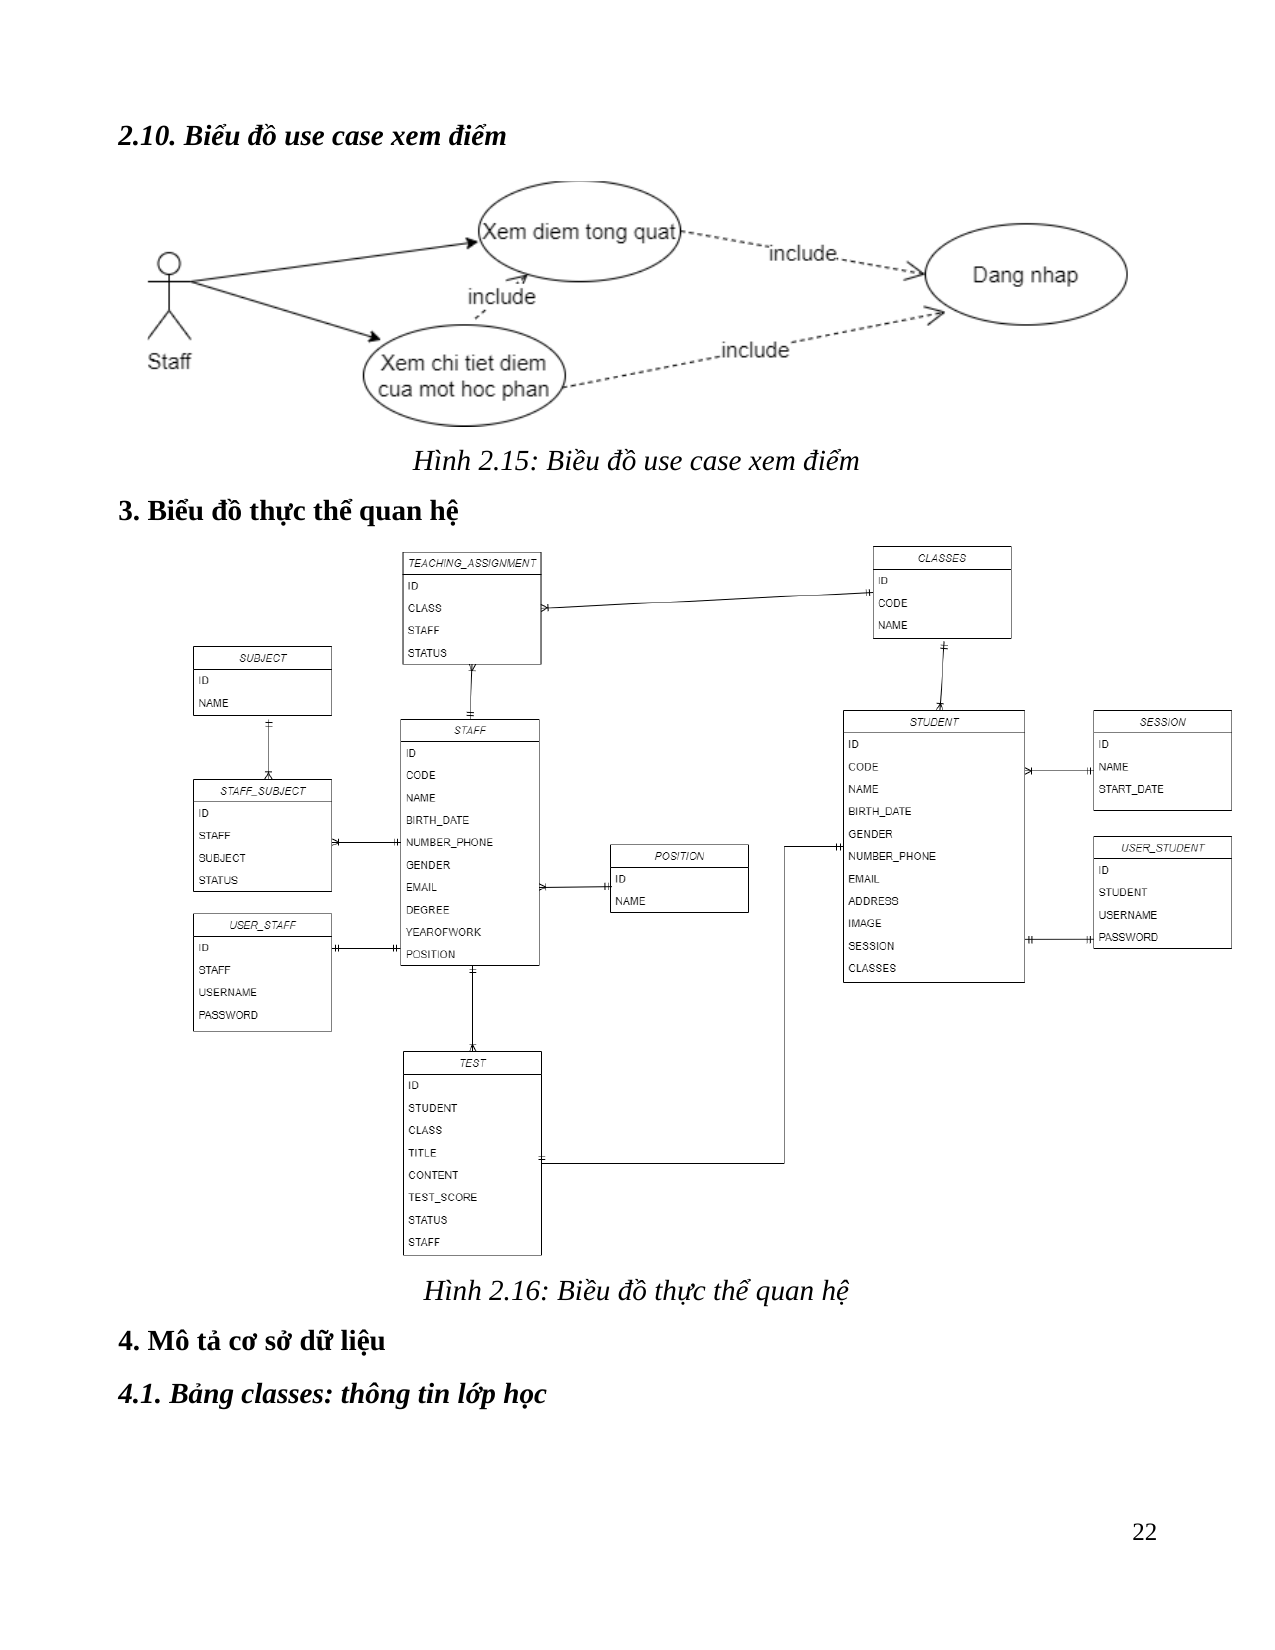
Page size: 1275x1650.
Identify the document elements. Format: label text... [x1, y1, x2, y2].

picture [147, 181, 1128, 427]
text Hình 2.16: Biều đồ thực thể quan hệ [118, 1273, 1157, 1306]
subtitle 4. Mô tả cơ sở dữ liệu [118, 1323, 1157, 1357]
picture [193, 546, 1232, 1256]
subtitle 4.1. Bảng classes: thông tin lớp học [118, 1376, 1157, 1409]
subtitle 2.10. Biểu đồ use case xem điểm [118, 118, 1157, 152]
subtitle 3. Biểu đồ thực thể quan hệ [118, 493, 1157, 527]
